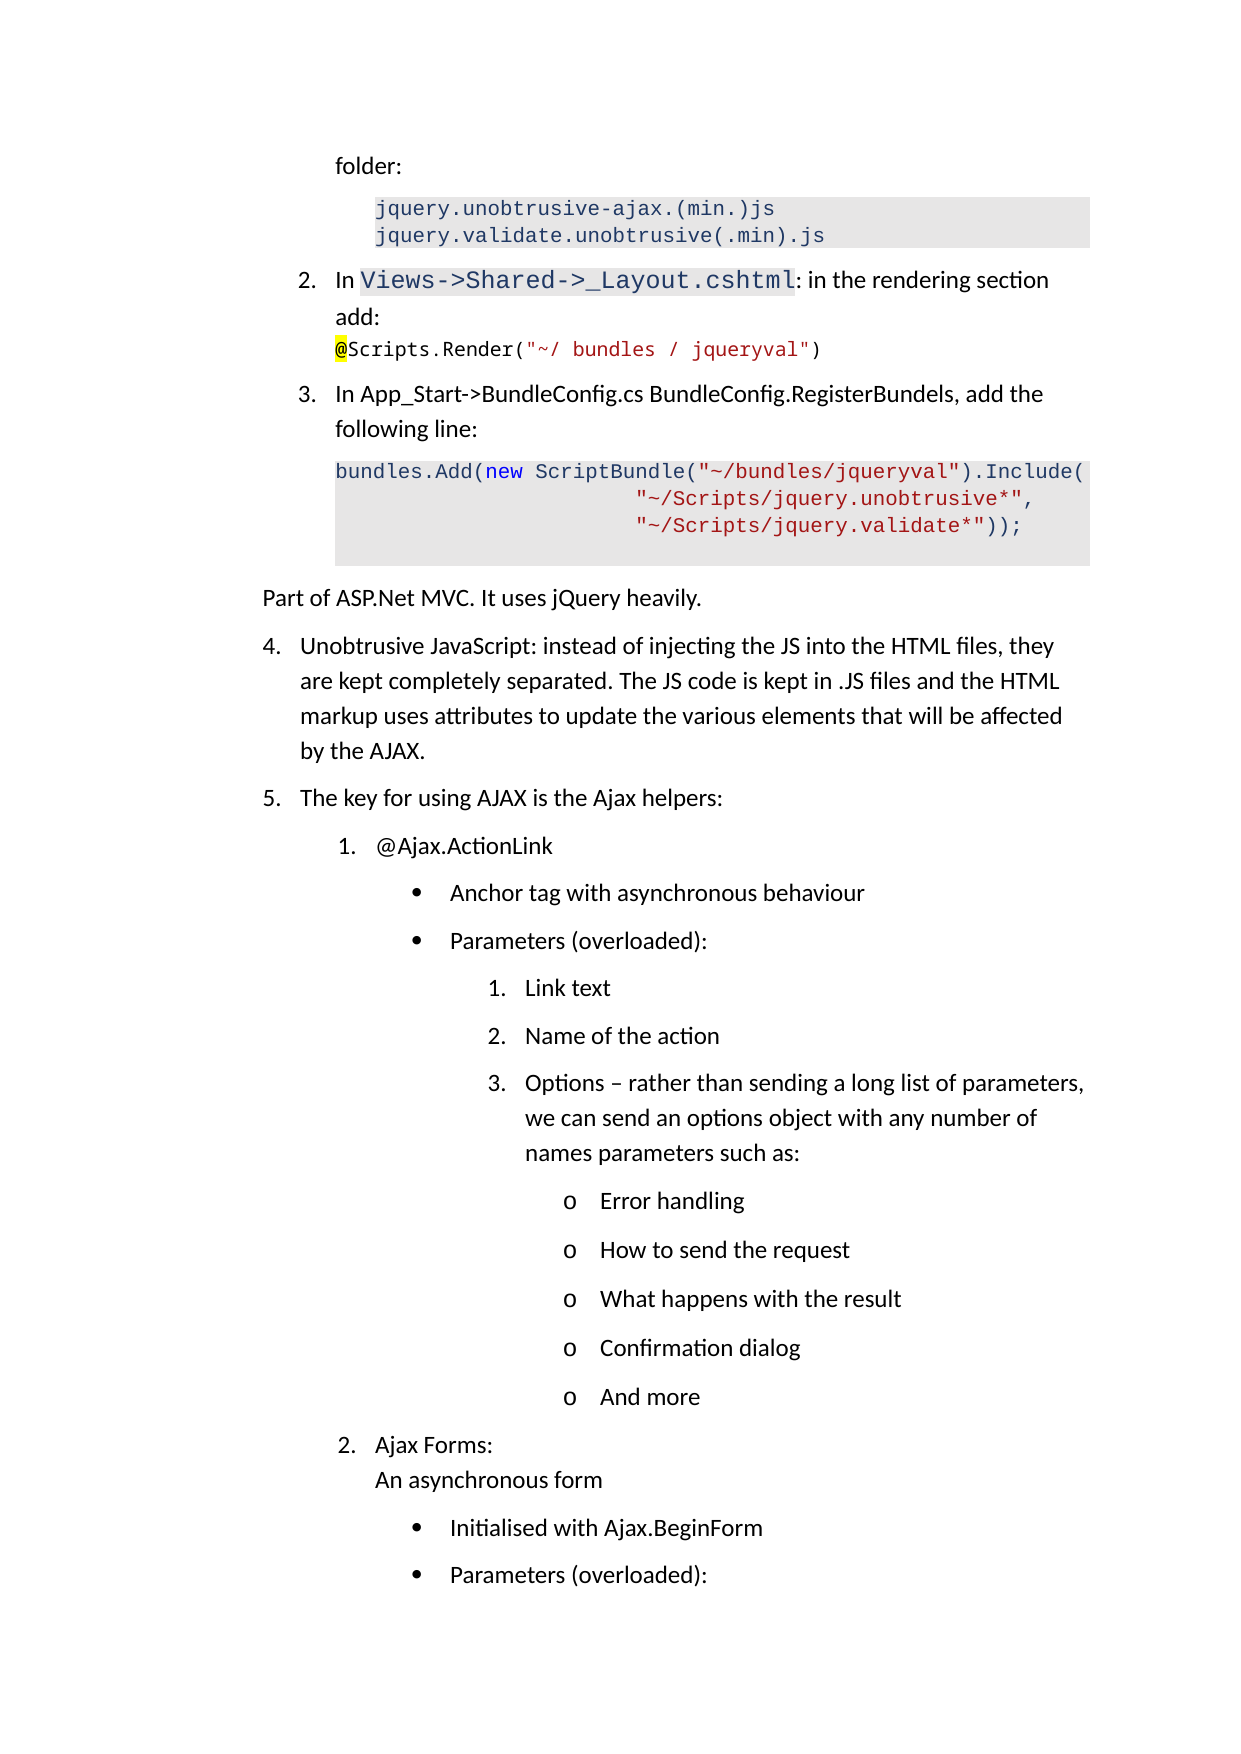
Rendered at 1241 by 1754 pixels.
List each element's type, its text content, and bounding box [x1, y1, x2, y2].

list Link text [487, 972, 1090, 1003]
list Parameters (overloaded): [412, 925, 1090, 955]
list The key for using AJAX is the Ajax helpers: [262, 782, 1090, 813]
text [335, 150, 1090, 181]
list Confirmation dialog [562, 1332, 1090, 1363]
list What happens with the result [562, 1283, 1090, 1314]
list Name of the action [487, 1020, 1090, 1050]
list Error handling [562, 1185, 1090, 1217]
list Parameters (overloaded): [412, 1559, 1090, 1590]
list Unobtrusive JavaScript: instead of injecting the JS into the HTML files, they are kept completely separated. The JS code is kept in .JS files and the HTML markup uses attributes to update the various elements that will be affected by the AJAX. [262, 630, 1090, 765]
list Initialised with Ajax.BeginForm [412, 1512, 1090, 1543]
list Ajax Forms: An asynchronous form [337, 1429, 1090, 1495]
list In Views->Shared->_Layout.cshtml: in the rendering section add: @Scripts.Render("~/ bundles / jqueryval") [298, 264, 1090, 362]
text Part of ASP.Net MVC. It uses jQuery heavily. [187, 582, 1090, 613]
list In App_Start->BundleConfig.cs BundleConfig.RegisterBundels, add the following line: [298, 378, 1090, 444]
text jquery.unobtrusive-ajax.(min.)js jquery.validate.unobtrusive(.min).js [375, 197, 1090, 248]
list @Ajax.ActionLink [337, 830, 1090, 860]
list Anchor tag with asynchronous behaviour [412, 877, 1090, 908]
text bundles.Add(new ScriptBundle("~/bundles/jqueryval").Include( "~/Scripts/jquery.unobtrusive*", "~/Scripts/jquery.validate*")); [335, 461, 1090, 566]
list And more [562, 1381, 1090, 1412]
list Options – rather than sending a long list of parameters, we can send an options object with any number of names parameters such as: [487, 1067, 1090, 1168]
list How to send the request [562, 1234, 1090, 1266]
